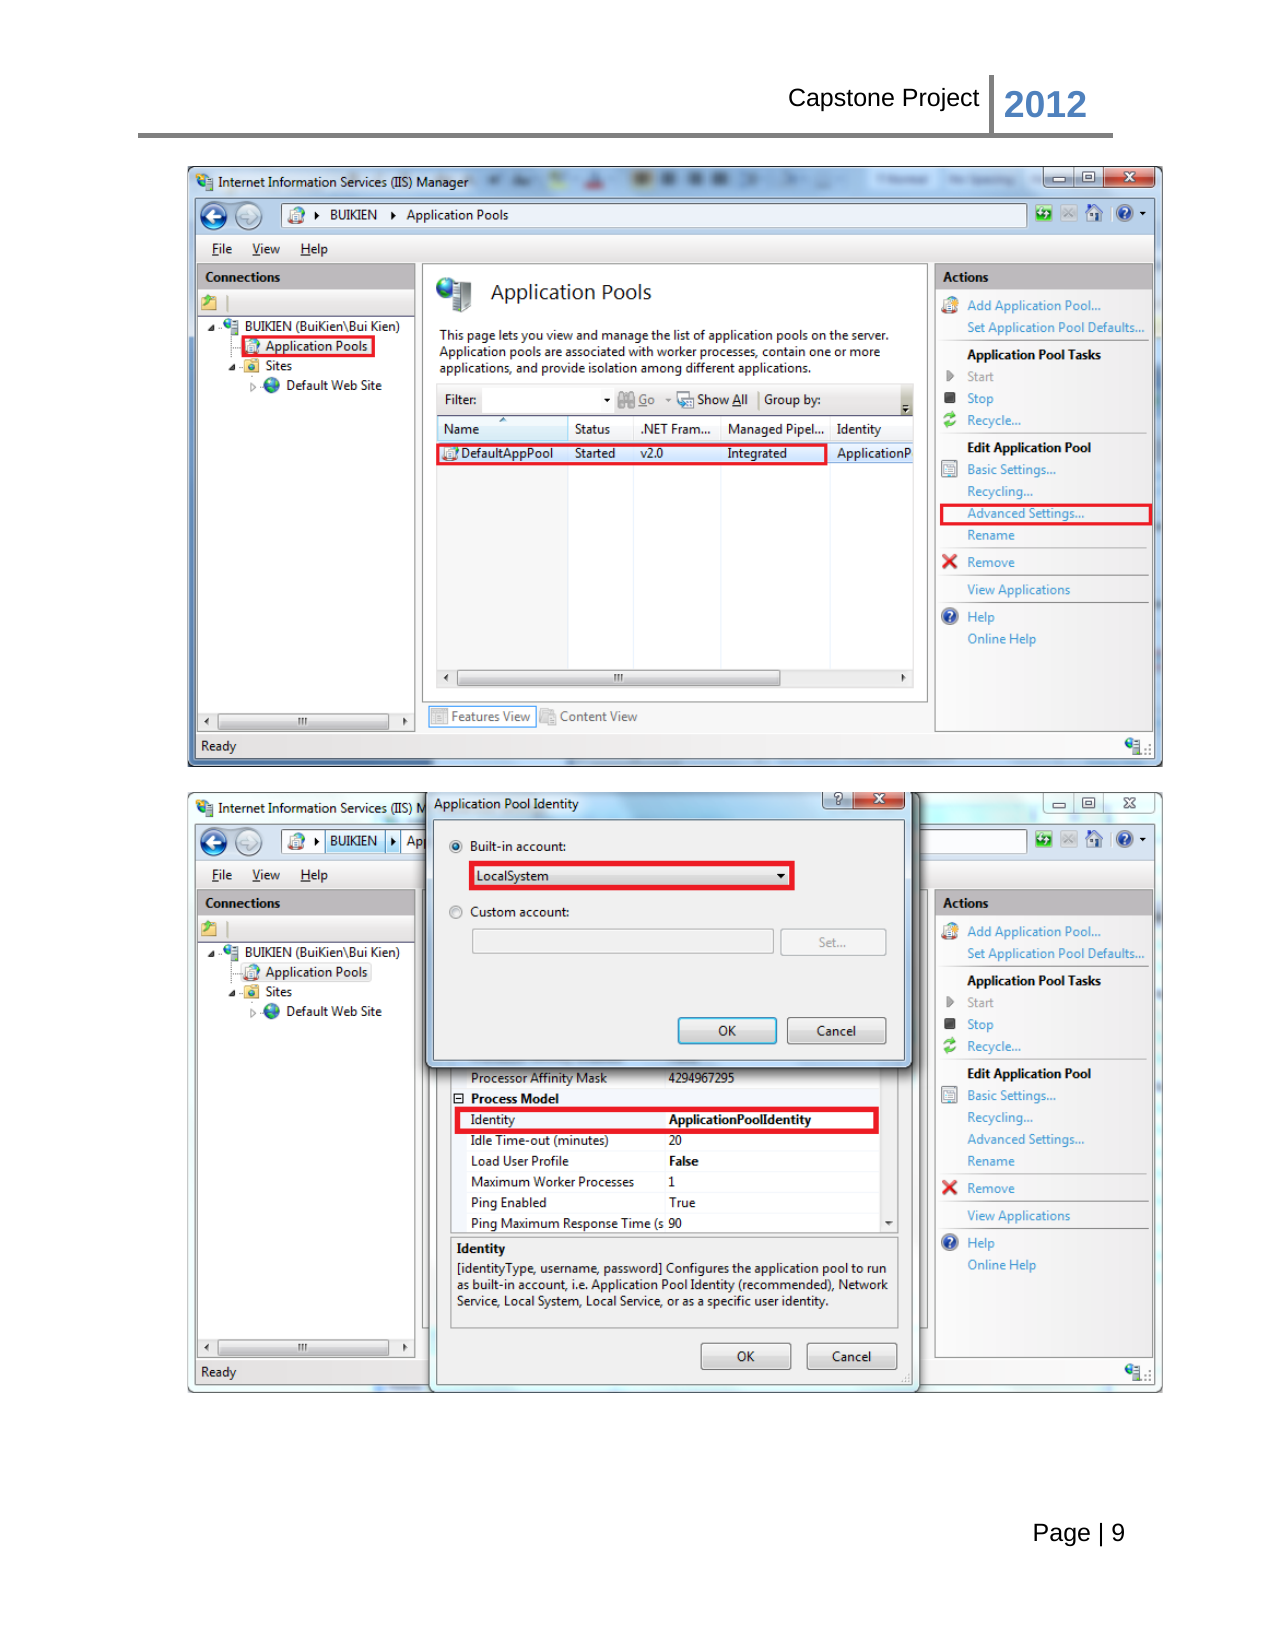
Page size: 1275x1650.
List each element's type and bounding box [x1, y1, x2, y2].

picture [187, 166, 1163, 767]
picture [187, 792, 1163, 1393]
